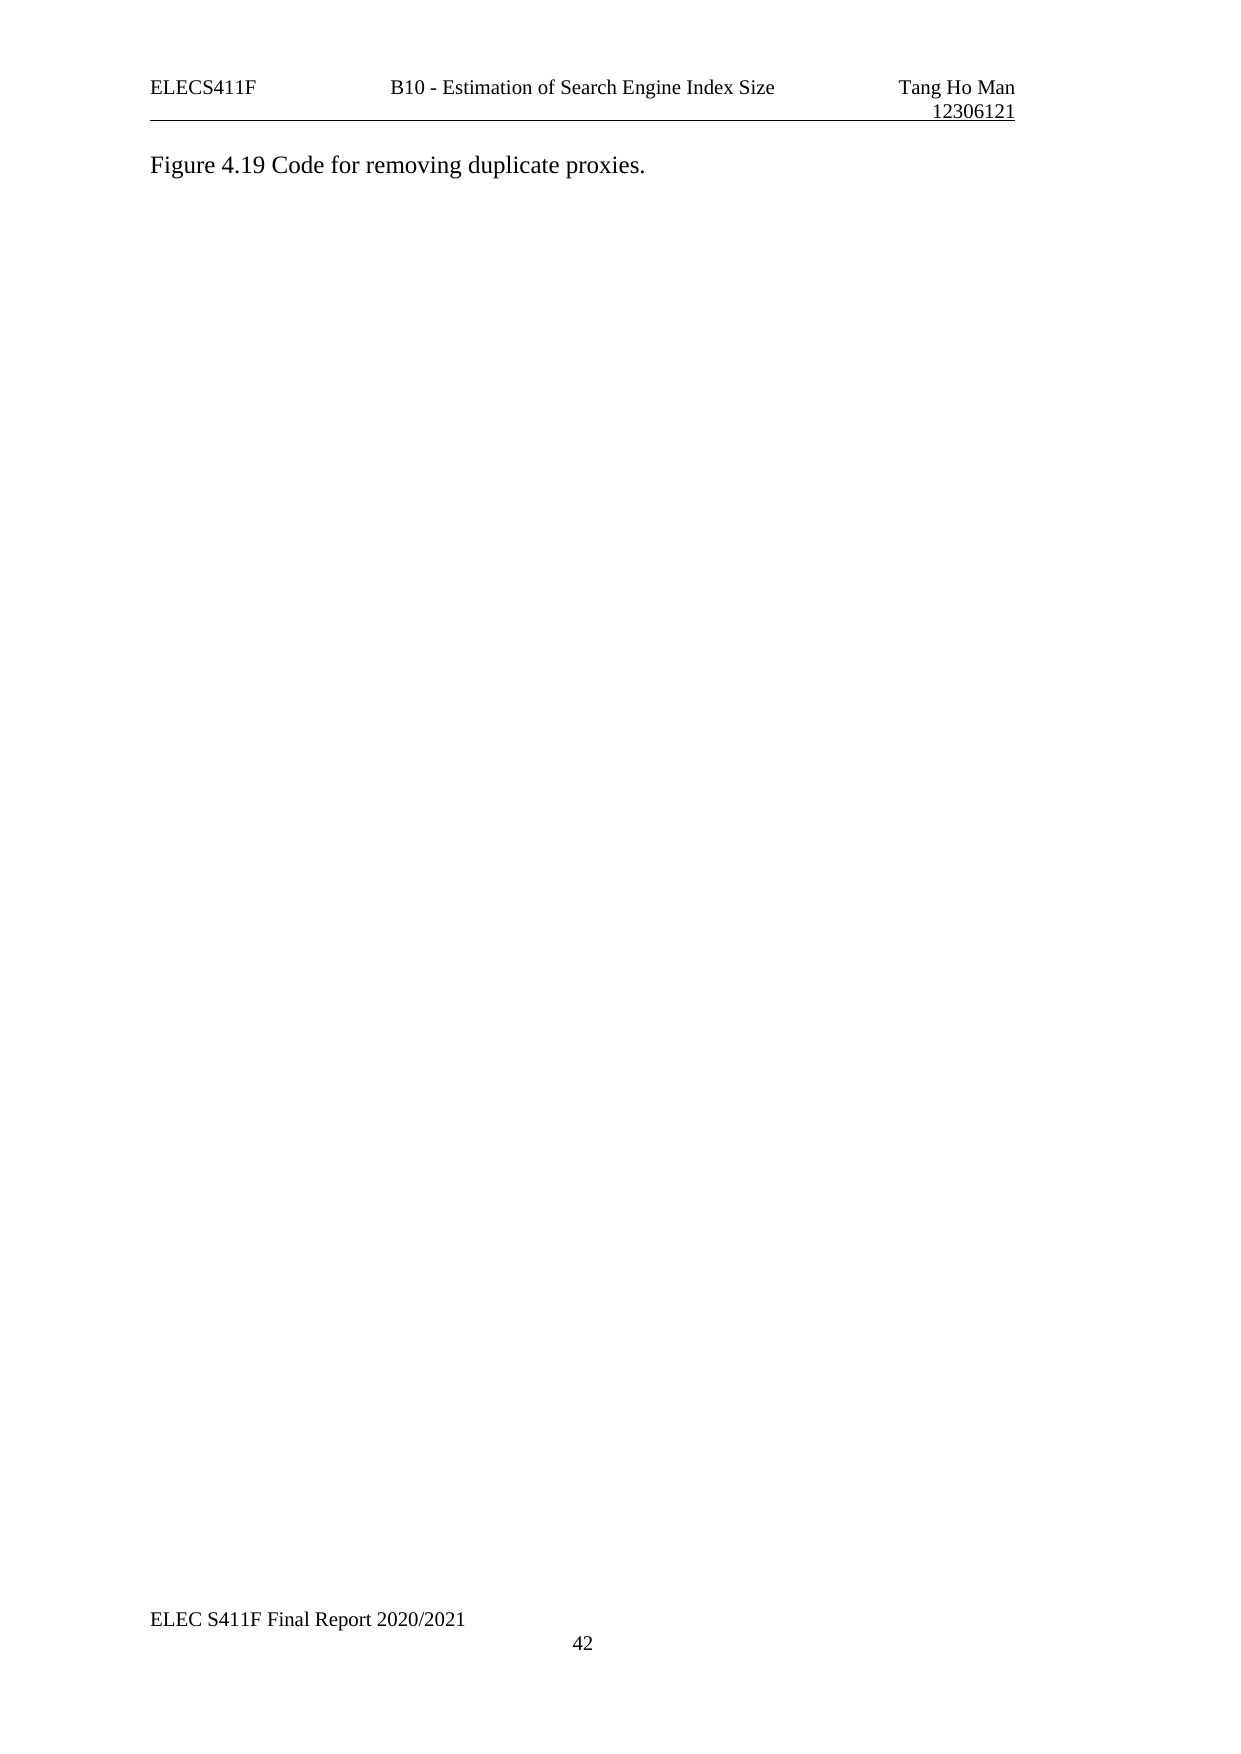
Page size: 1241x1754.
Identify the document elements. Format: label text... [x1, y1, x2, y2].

text Figure 4.19 Code for removing duplicate proxies. [150, 150, 1090, 179]
